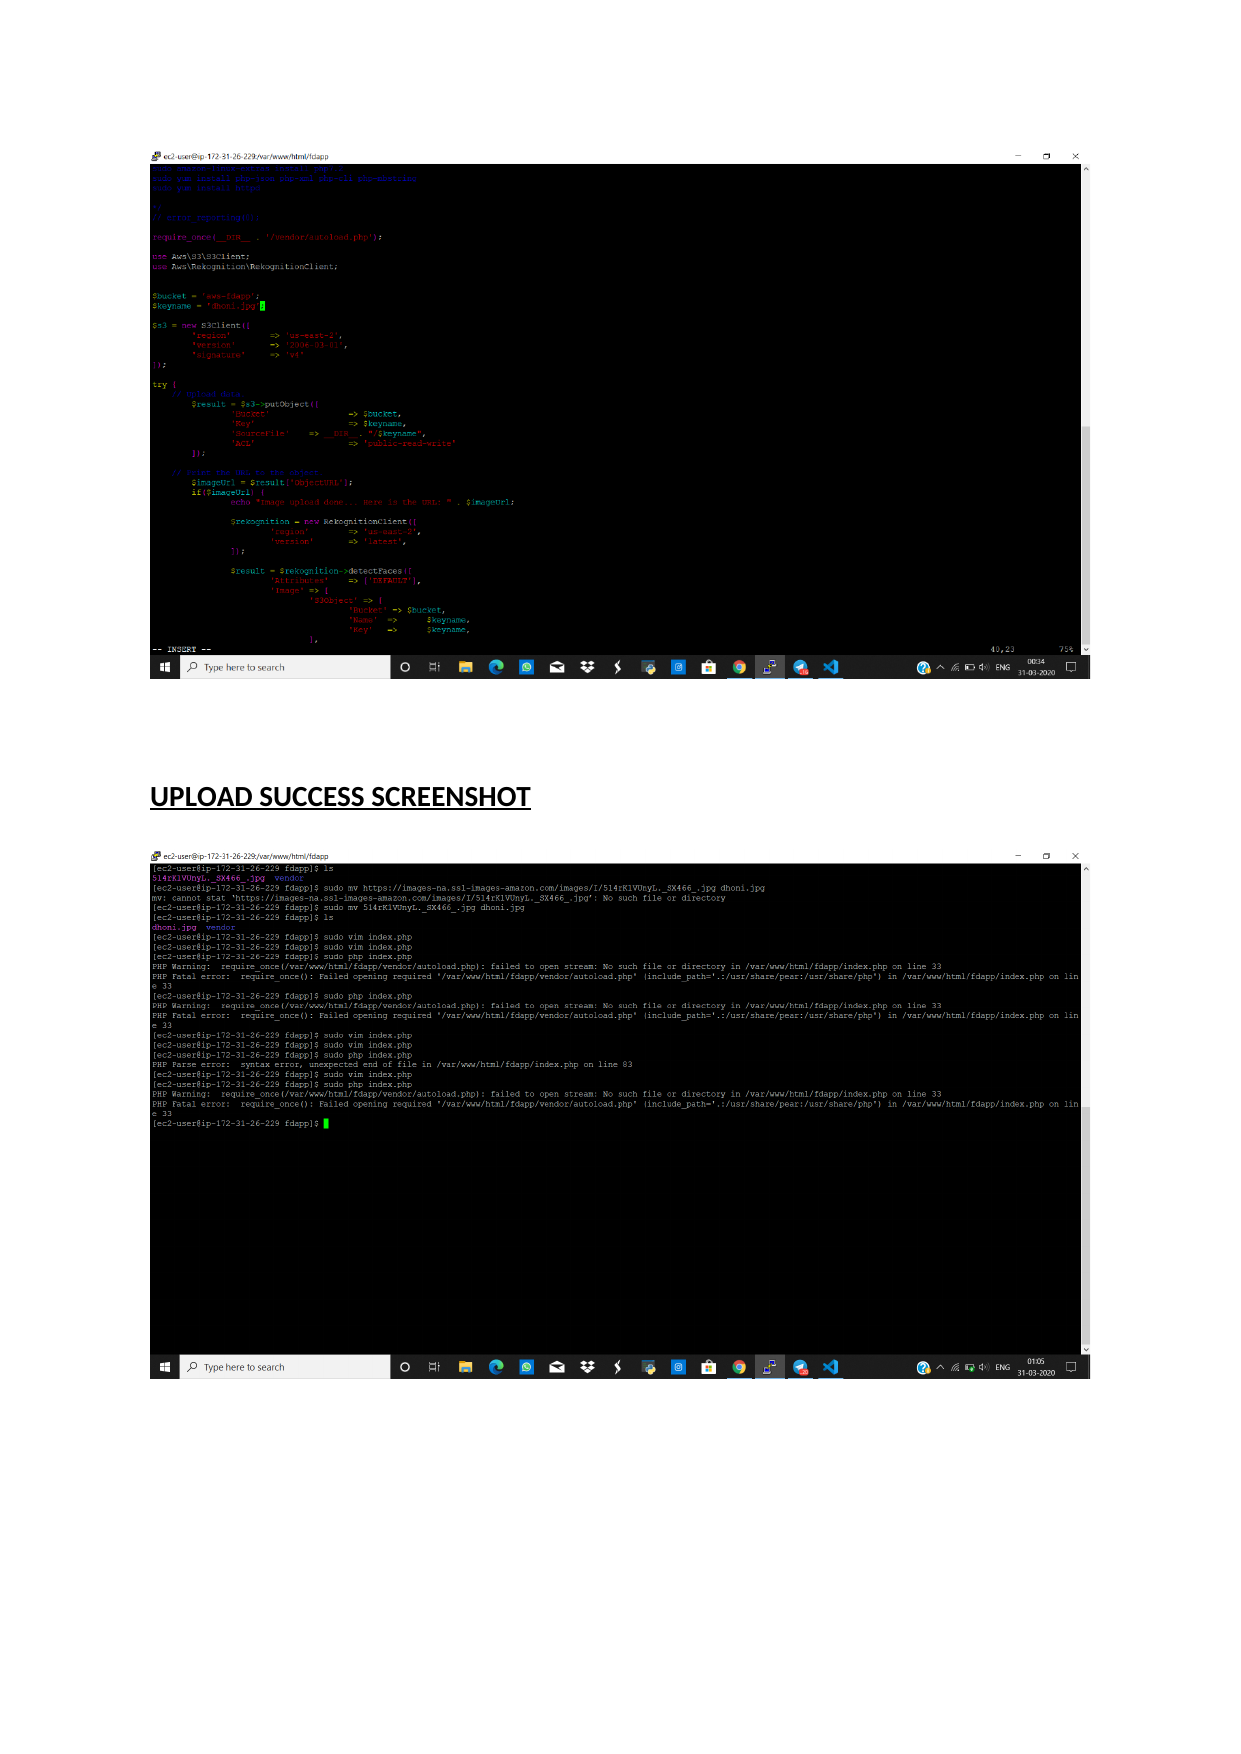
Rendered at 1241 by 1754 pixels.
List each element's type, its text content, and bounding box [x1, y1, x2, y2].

picture [150, 150, 1091, 679]
text UPLOAD SUCCESS SCREENSHOT [150, 778, 1090, 814]
picture [150, 849, 1091, 1379]
